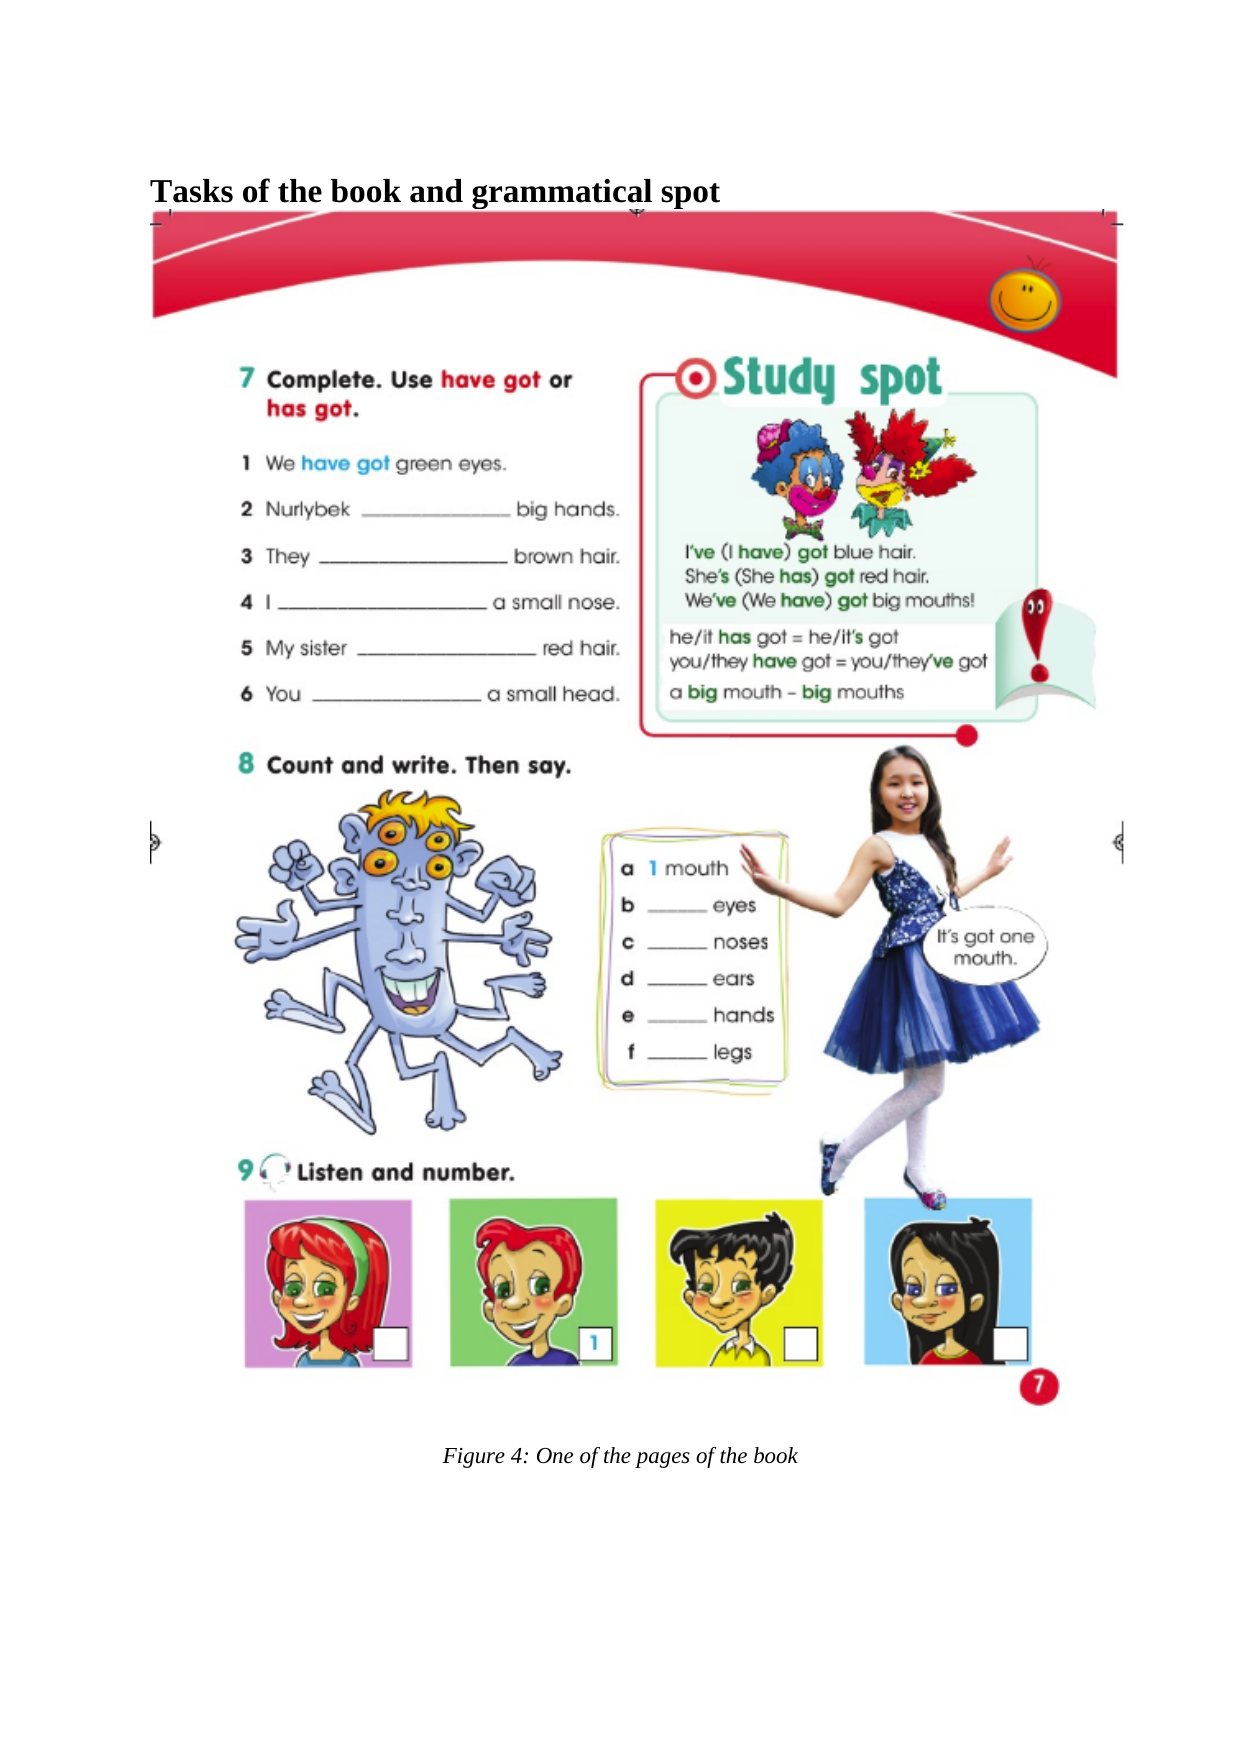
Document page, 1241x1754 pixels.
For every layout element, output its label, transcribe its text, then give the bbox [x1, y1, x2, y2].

picture [150, 209, 1124, 1442]
text Figure 4: One of the pages of the book [150, 1442, 1093, 1468]
subtitle Tasks of the book and grammatical spot [150, 171, 1093, 209]
